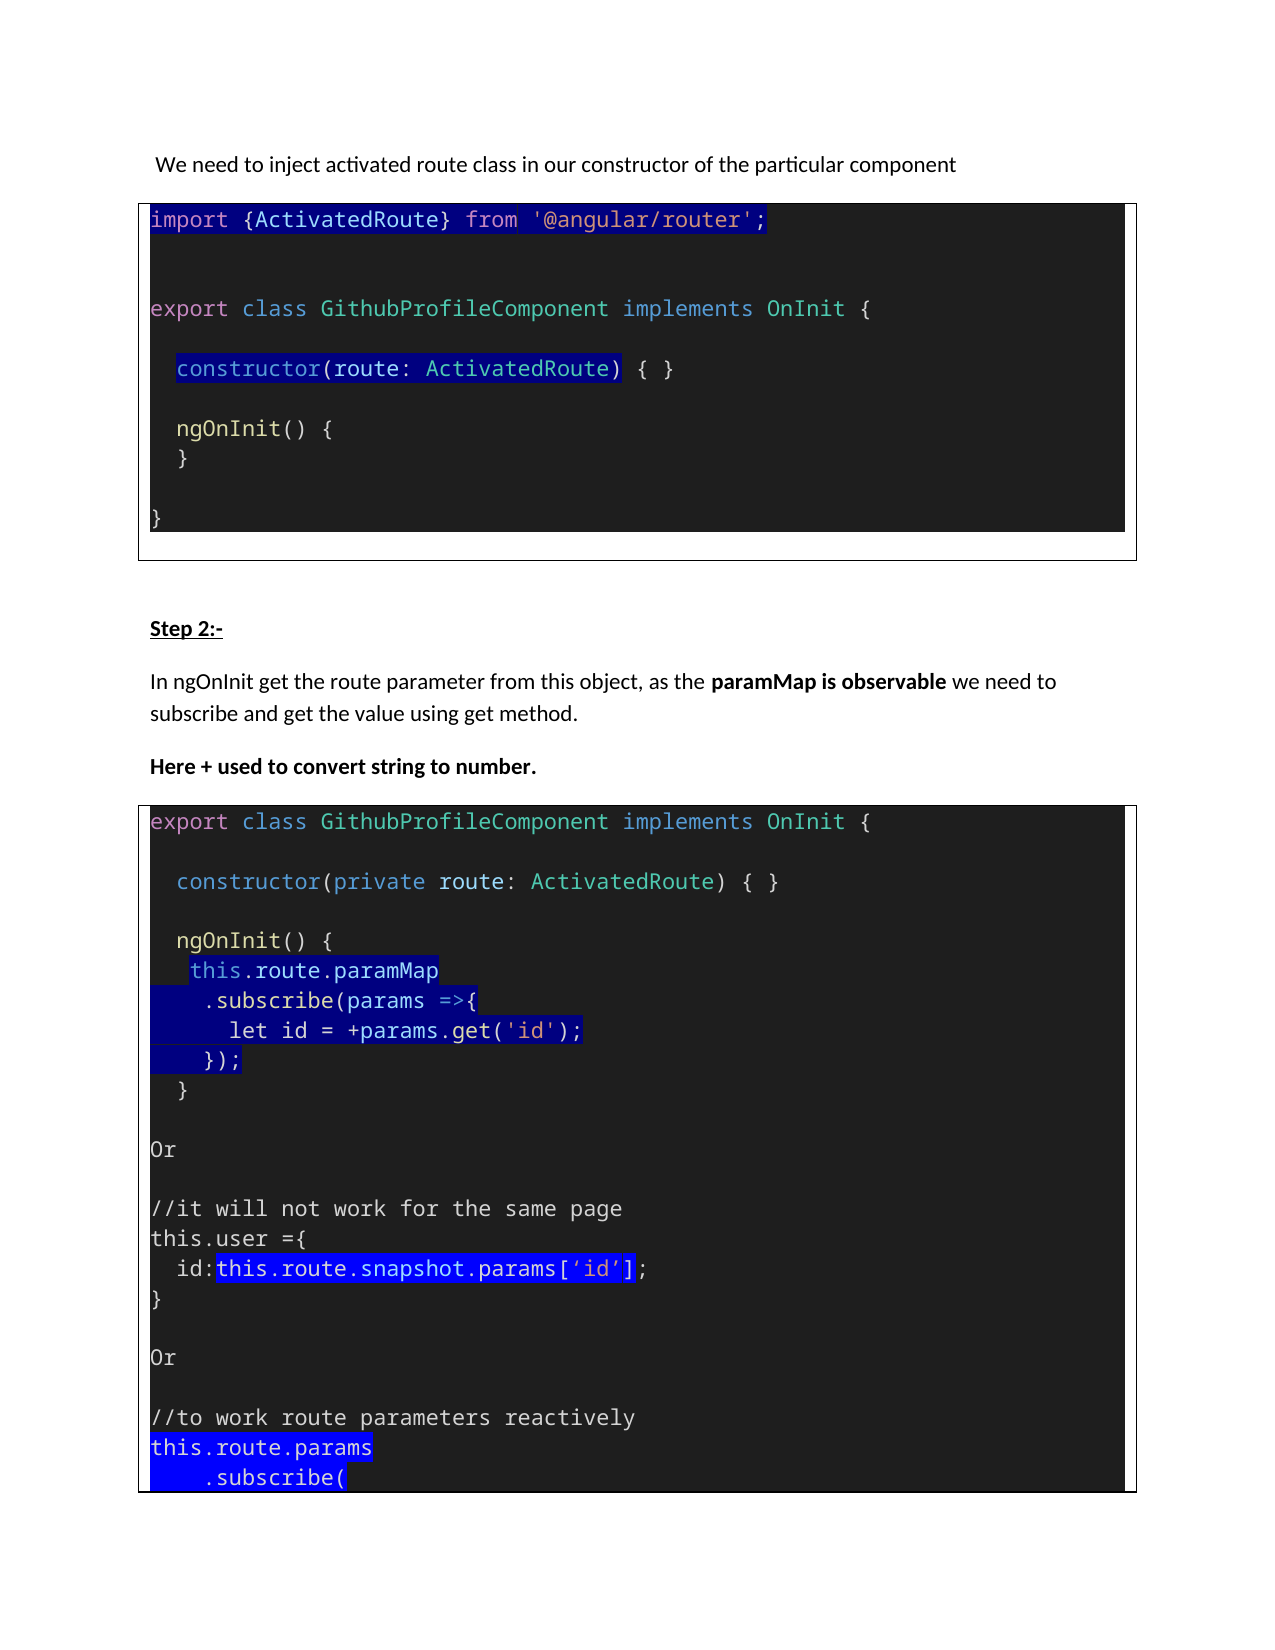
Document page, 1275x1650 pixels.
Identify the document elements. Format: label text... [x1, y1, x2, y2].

text Here + used to convert string to number. [150, 752, 1125, 780]
text Step 2:- [150, 614, 1125, 642]
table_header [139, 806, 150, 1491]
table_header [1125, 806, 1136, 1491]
text We need to inject activated route class in our constructor of the particular component [150, 150, 1125, 178]
table_header import {ActivatedRoute} from '@angular/router'; export class GithubProfileComponent implements OnInit { constructor(route: ActivatedRoute) { } ngOnInit() { } } [139, 204, 1136, 560]
text In ngOnInit get the route parameter from this object, as the paramMap is observable we need to subscribe and get the value using get method. [150, 667, 1125, 727]
